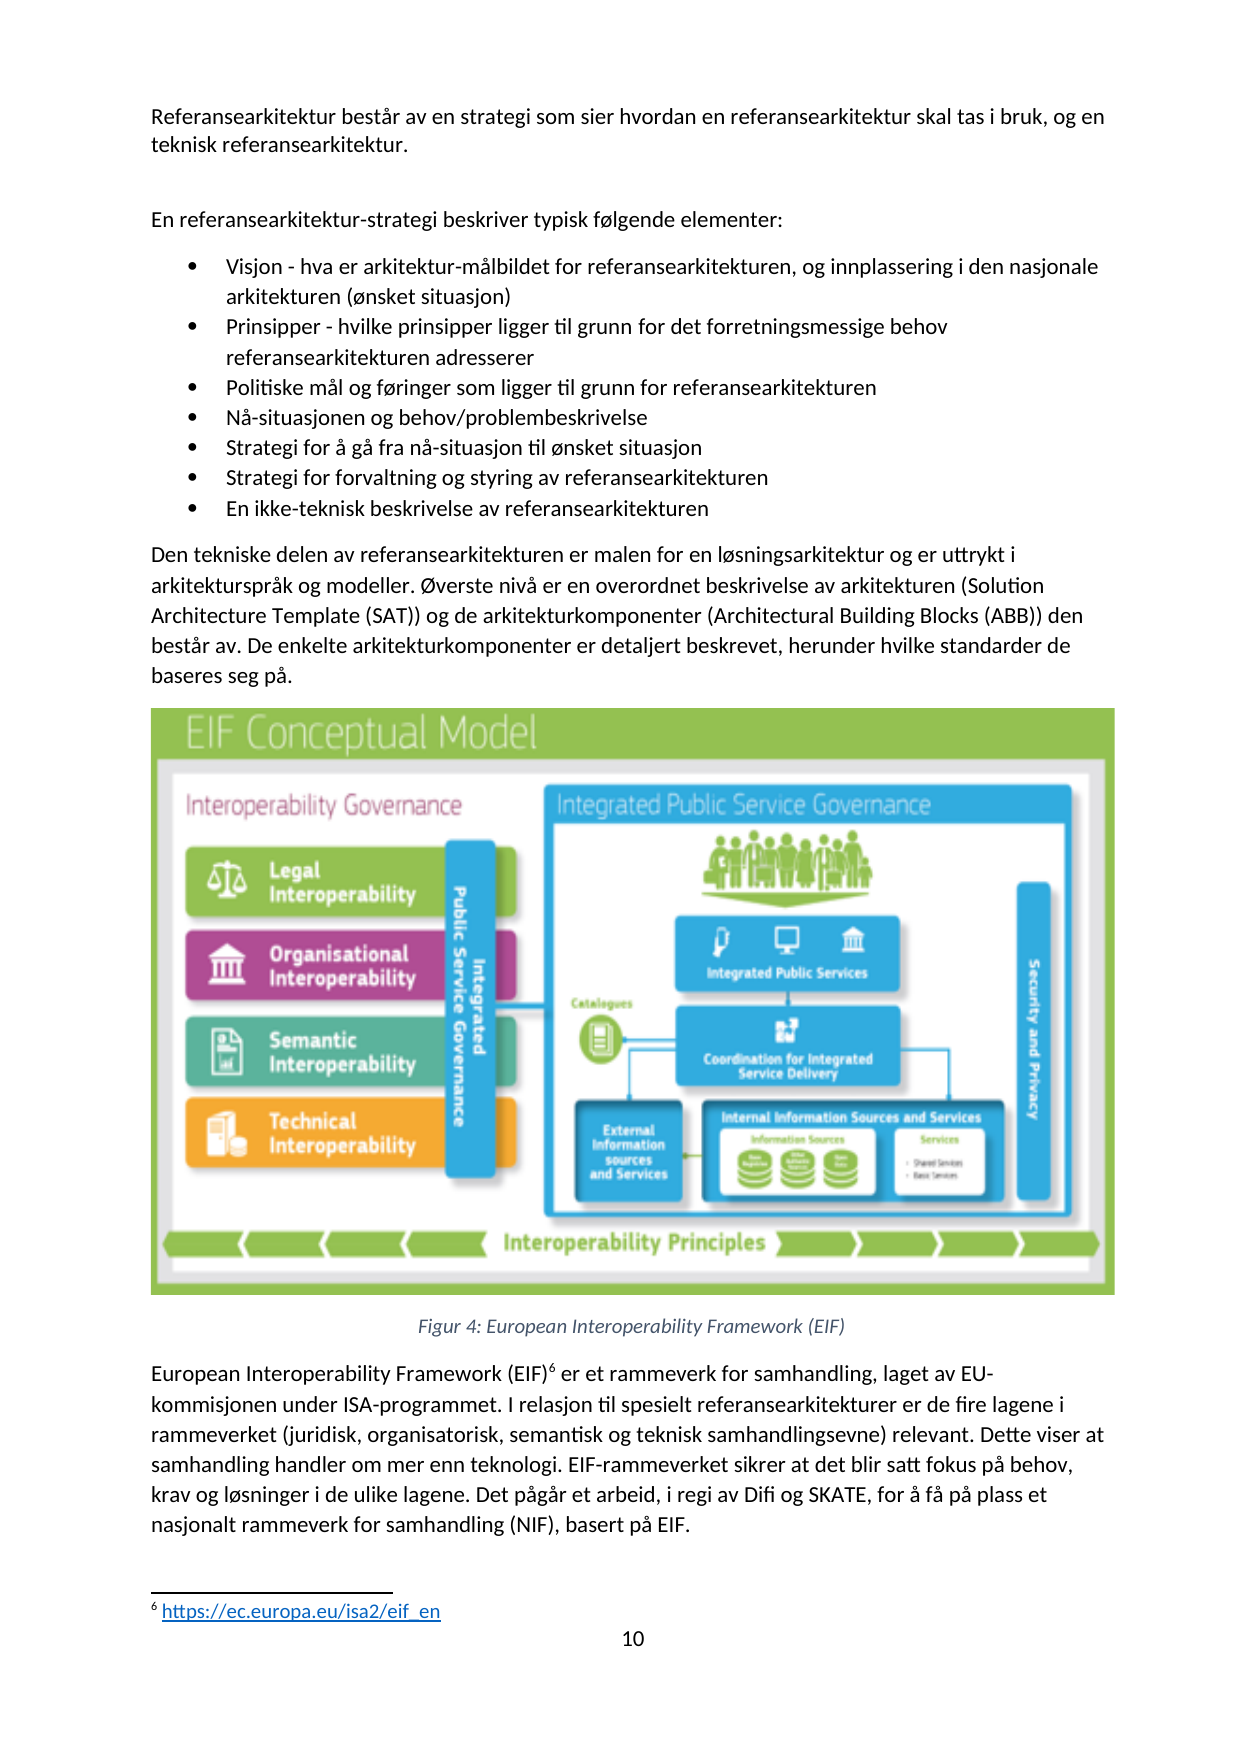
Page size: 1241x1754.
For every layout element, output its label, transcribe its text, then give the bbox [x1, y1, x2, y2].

text Figur 4: European Interoperability Framework (EIF) [151, 1313, 1114, 1339]
text European Interoperability Framework (EIF) er et rammeverk for samhandling, laget av EU-kommisjonen under ISA-programmet. I relasjon til spesielt referansearkitekturer er de fire lagene i rammeverket (juridisk, organisatorisk, semantisk og teknisk samhandlingsevne) relevant. Dette viser at samhandling handler om mer enn teknologi. EIF-rammeverket sikrer at det blir satt fokus på behov, krav og løsninger i de ulike lagene. Det pågår et arbeid, i regi av Difi og SKATE, for å få på plass et nasjonalt rammeverk for samhandling (NIF), basert på EIF. [151, 1359, 1114, 1538]
list Strategi for forvaltning og styring av referansearkitekturen [188, 463, 1114, 492]
list Politiske mål og føringer som ligger til grunn for referansearkitekturen [188, 373, 1114, 401]
picture [150, 708, 1115, 1295]
list Prinsipper - hvilke prinsipper ligger til grunn for det forretningsmessige behov referansearkitekturen adresserer [188, 312, 1114, 371]
list Visjon - hva er arkitektur-målbildet for referansearkitekturen, og innplassering i den nasjonale arkitekturen (ønsket situasjon) [188, 252, 1114, 310]
text Referansearkitektur består av en strategi som sier hvordan en referansearkitektur skal tas i bruk, og en teknisk referansearkitektur. [151, 102, 1114, 158]
text Den tekniske delen av referansearkitekturen er malen for en løsningsarkitektur og er uttrykt i arkitekturspråk og modeller. Øverste nivå er en overordnet beskrivelse av arkitekturen (Solution Architecture Template (SAT)) og de arkitekturkomponenter (Architectural Building Blocks (ABB)) den består av. De enkelte arkitekturkomponenter er detaljert beskrevet, herunder hvilke standarder de baseres seg på. [151, 541, 1114, 689]
text En referansearkitektur-strategi beskriver typisk følgende elementer: [151, 205, 1114, 233]
list Nå-situasjonen og behov/problembeskrivelse [188, 403, 1114, 431]
list Strategi for å gå fra nå-situasjon til ønsket situasjon [188, 433, 1114, 461]
list En ikke-teknisk beskrivelse av referansearkitekturen [188, 494, 1114, 522]
